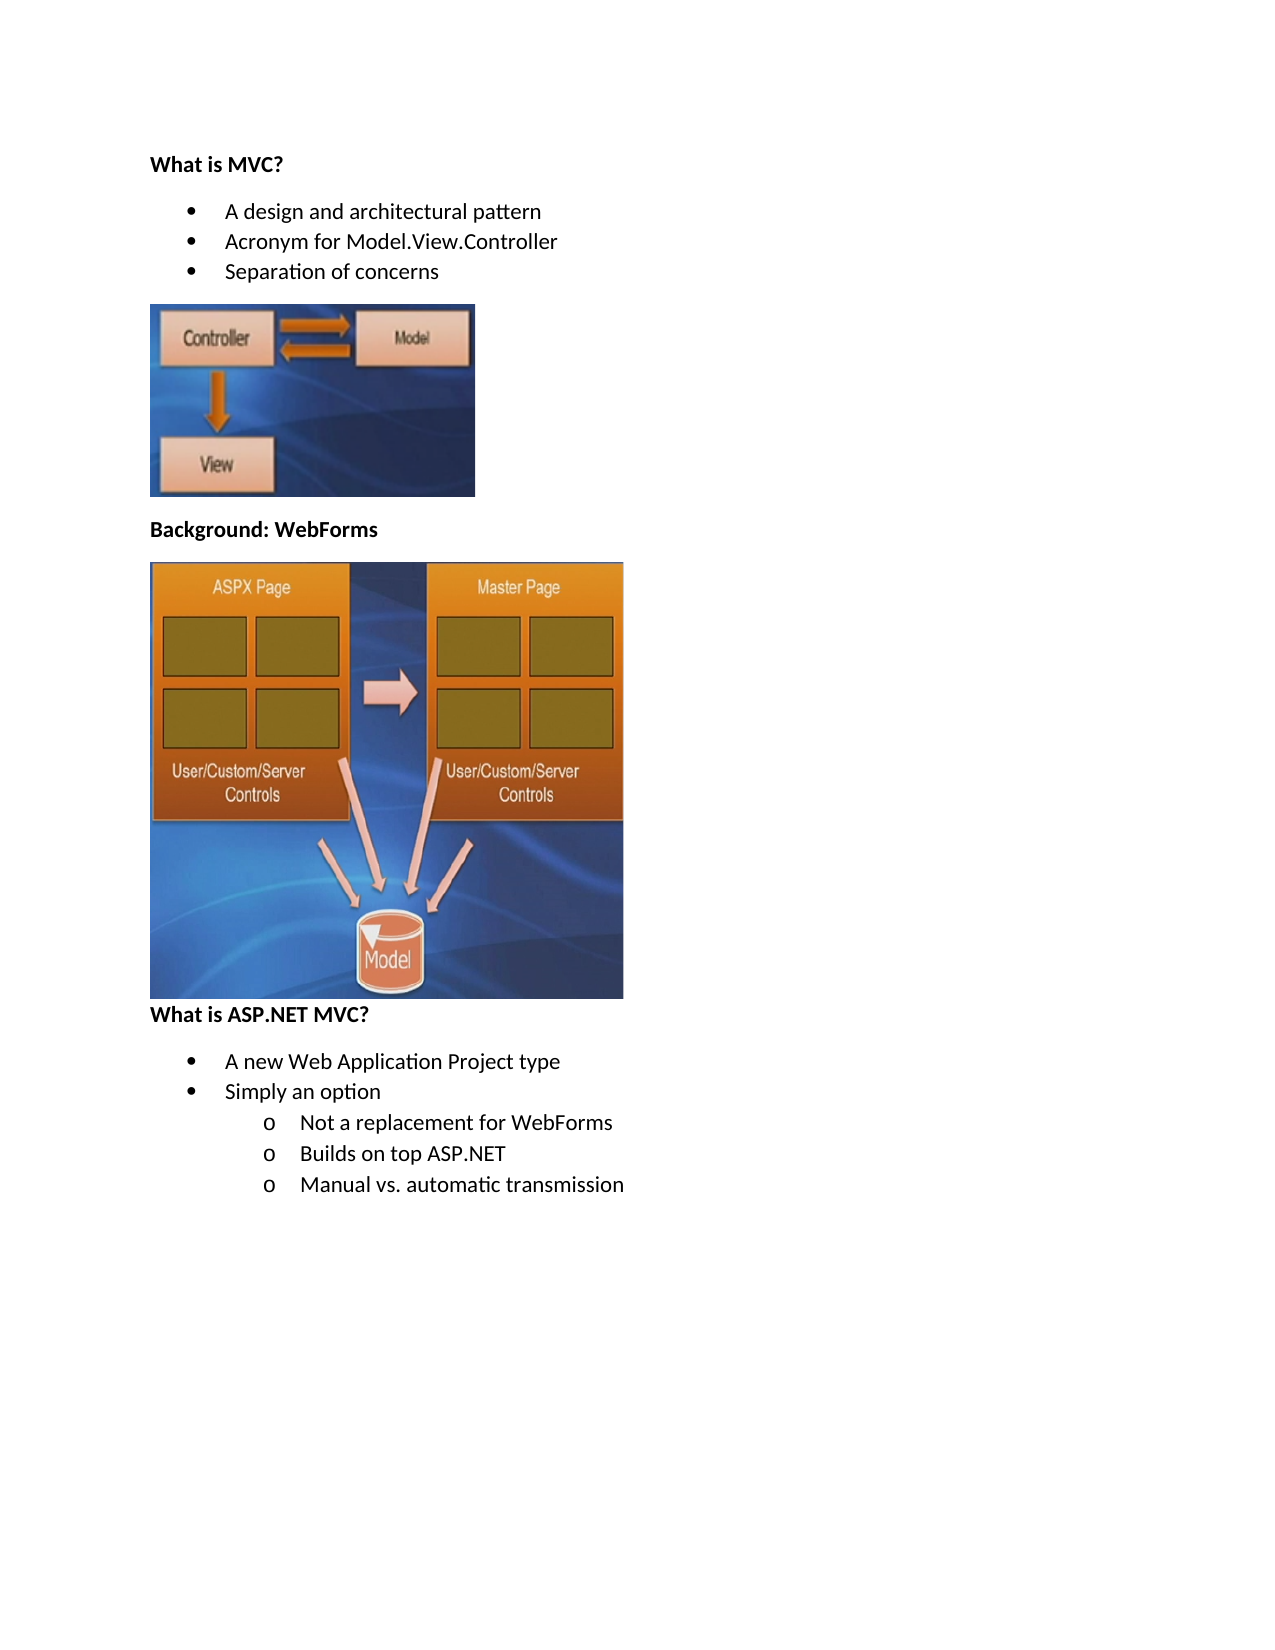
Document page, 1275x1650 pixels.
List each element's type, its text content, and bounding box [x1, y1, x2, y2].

list A design and architectural pattern [187, 197, 1125, 225]
list A new Web Application Project type [187, 1047, 1125, 1075]
picture [150, 562, 624, 999]
text What is MVC? [150, 150, 1125, 178]
text Background: WebForms [150, 515, 1125, 543]
list Not a replacement for WebForms [262, 1108, 1125, 1137]
picture [150, 304, 476, 497]
list Simply an option [187, 1077, 1125, 1105]
list Manual vs. automatic transmission [262, 1171, 1125, 1200]
list Separation of concerns [187, 257, 1125, 285]
list Builds on top ASP.NET [262, 1139, 1125, 1168]
list Acronym for Model.View.Controller [187, 227, 1125, 255]
